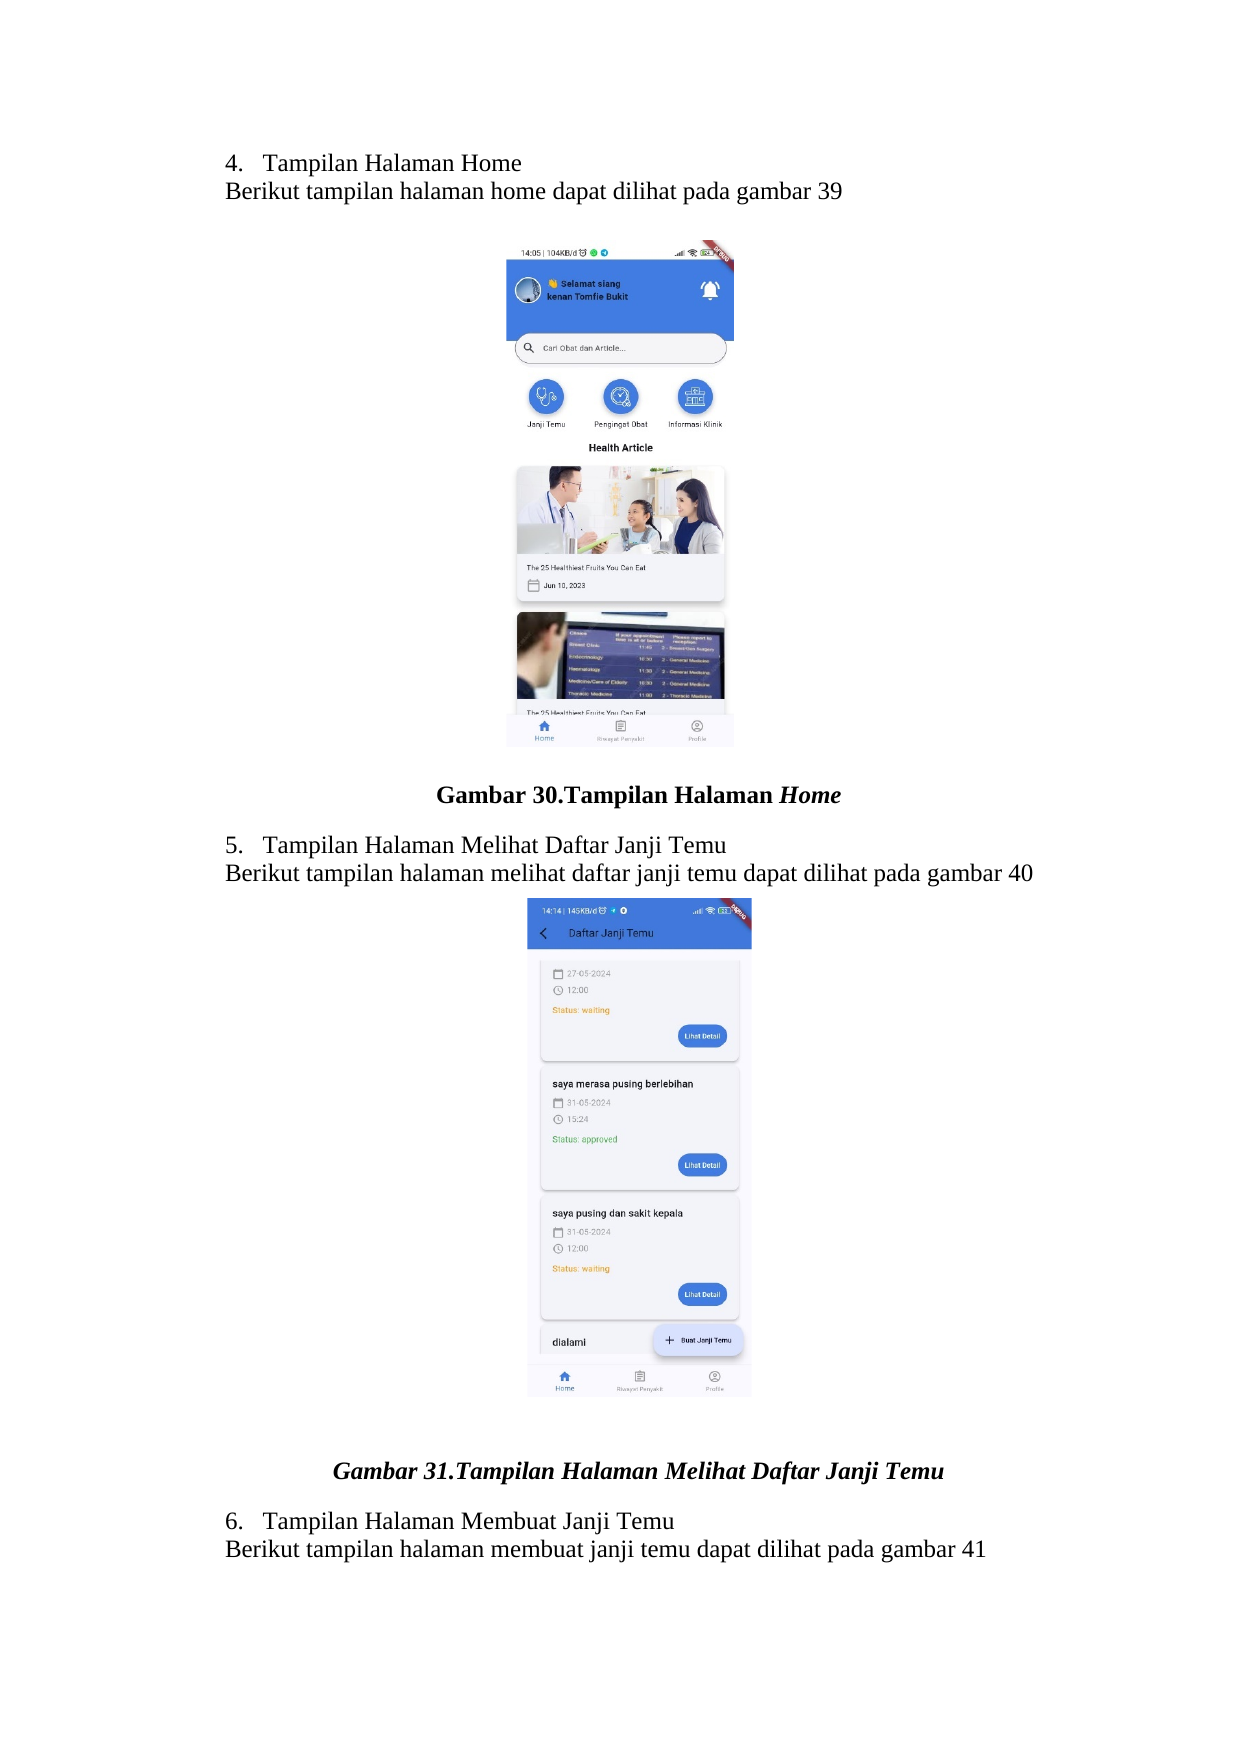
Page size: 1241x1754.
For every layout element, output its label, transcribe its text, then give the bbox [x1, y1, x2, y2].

text Berikut tampilan halaman membuat janji temu dapat dilihat pada gambar 41 [225, 1534, 1092, 1563]
picture [527, 898, 752, 1397]
list Tampilan Halaman Membuat Janji Temu [225, 1506, 1092, 1534]
text Berikut tampilan halaman home dapat dilihat pada gambar 39 [225, 176, 1092, 205]
list Tampilan Halaman Home [225, 148, 1092, 176]
text Berikut tampilan halaman melihat daftar janji temu dapat dilihat pada gambar 40 [225, 858, 1092, 887]
list Tampilan Halaman Melihat Daftar Janji Temu [225, 830, 1092, 858]
picture [506, 240, 734, 747]
